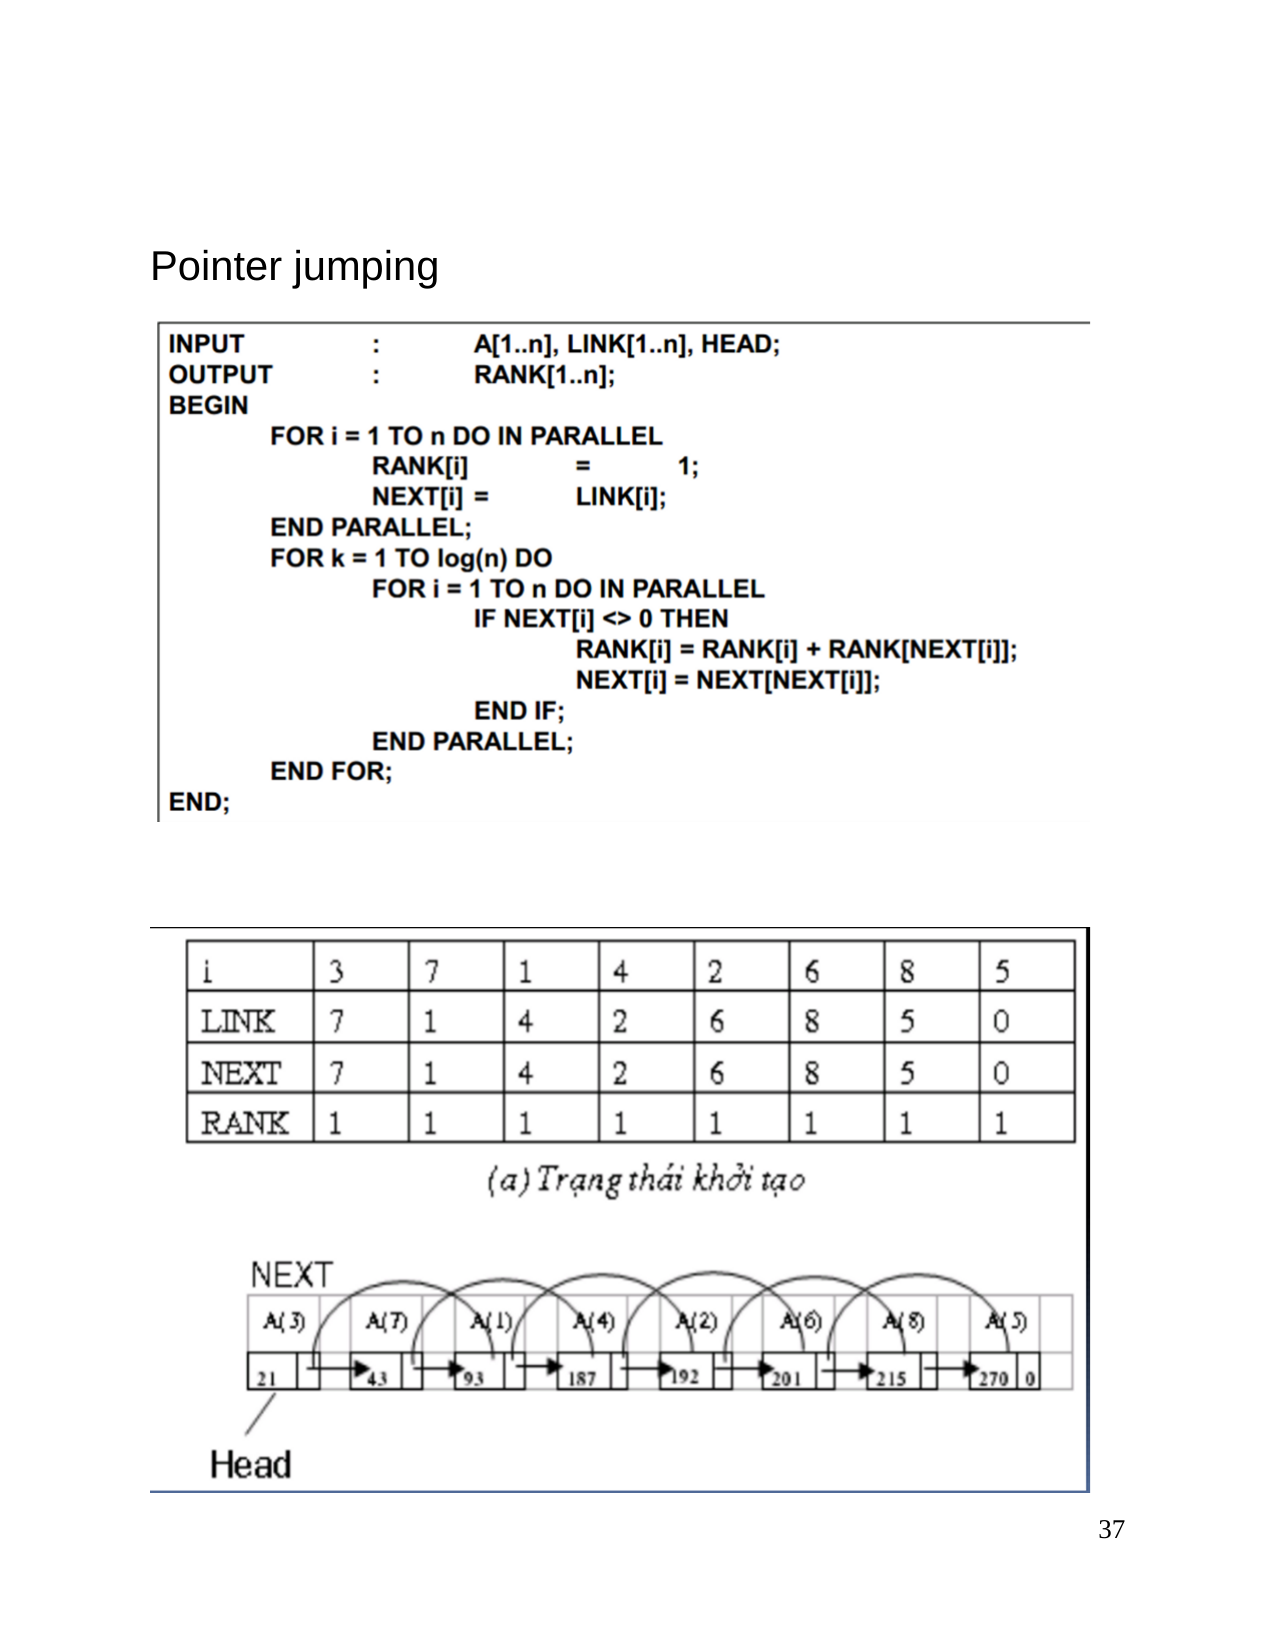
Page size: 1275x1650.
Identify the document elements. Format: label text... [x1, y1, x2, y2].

picture [157, 321, 1091, 822]
picture [150, 927, 1091, 1493]
subtitle Pointer jumping [150, 241, 1125, 289]
